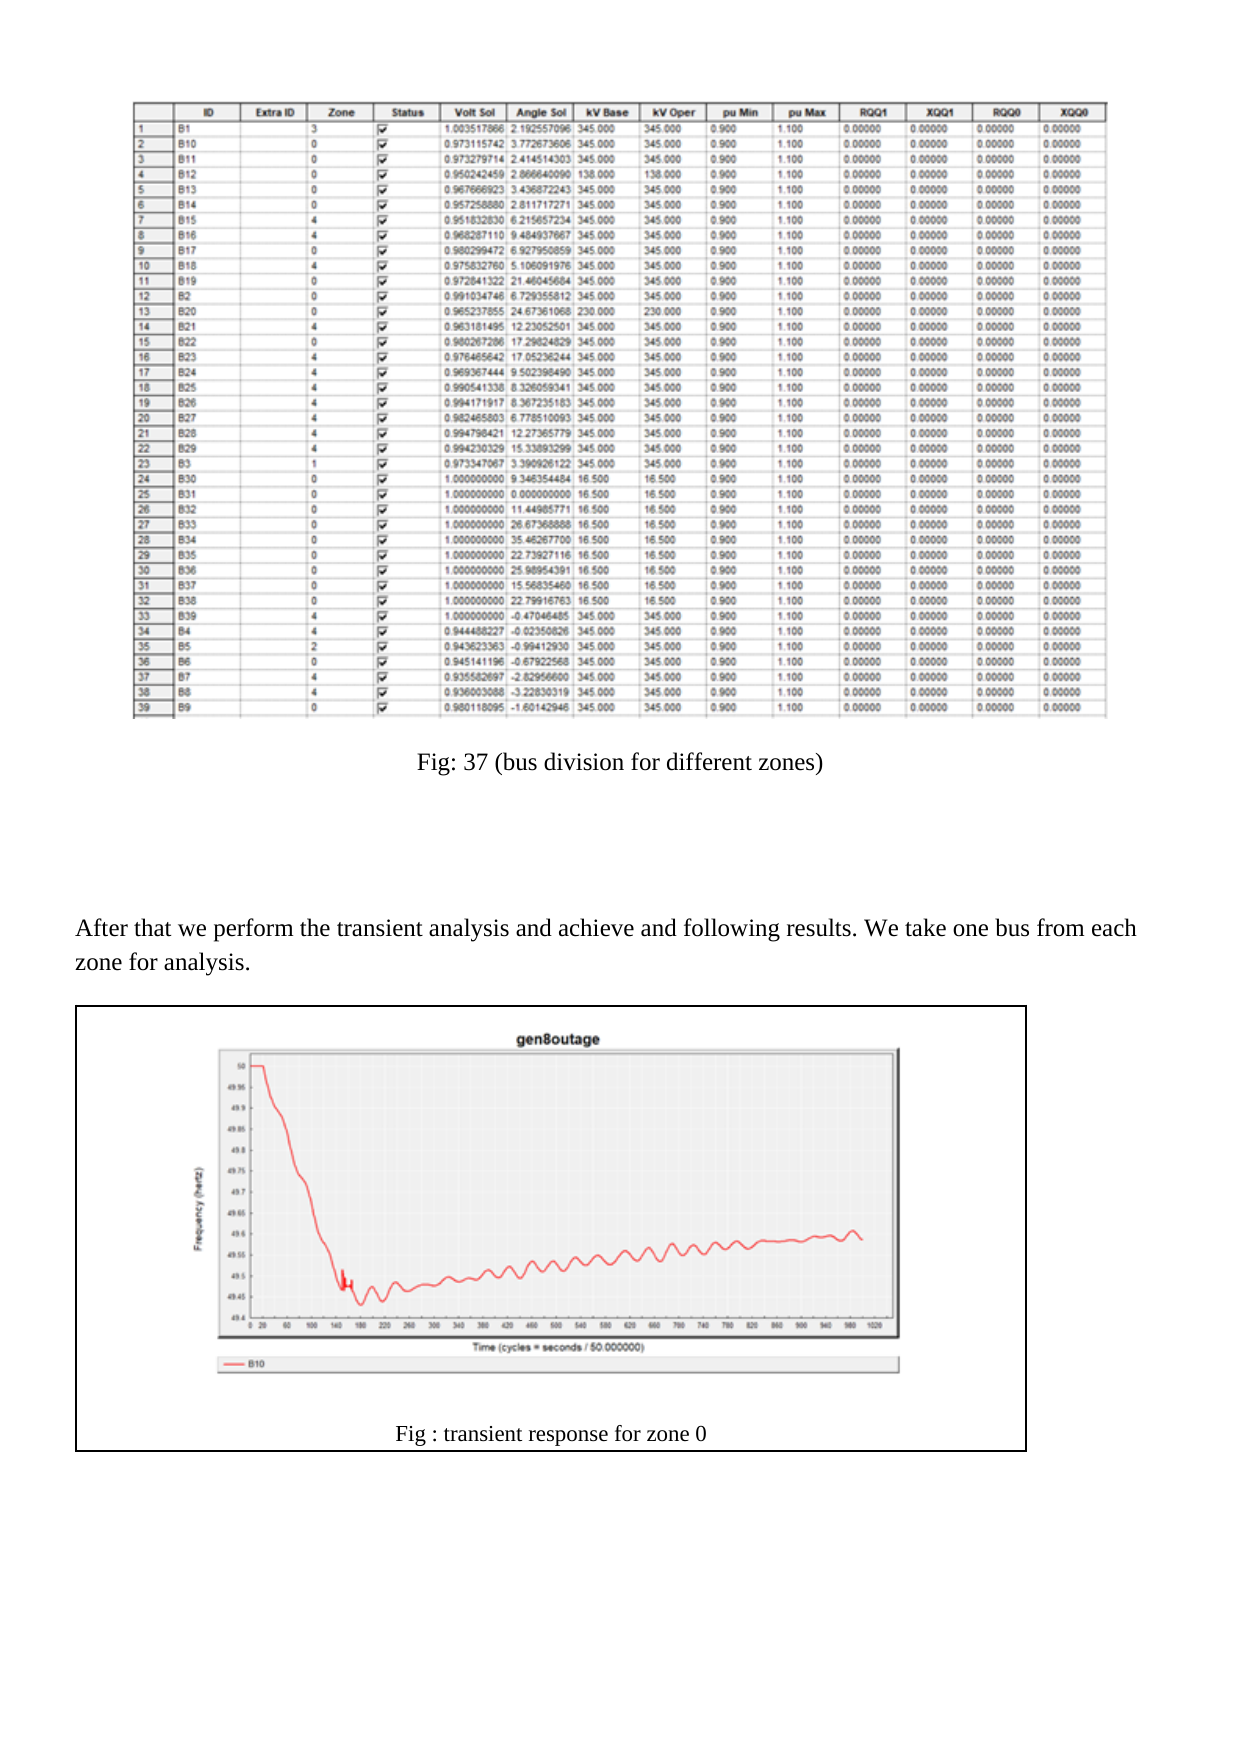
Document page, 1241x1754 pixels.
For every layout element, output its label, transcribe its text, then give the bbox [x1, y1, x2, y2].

picture [180, 1031, 922, 1391]
picture [132, 101, 1108, 719]
text After that we perform the transient analysis and achieve and following results. We take one bus from each zone for analysis. [75, 913, 1165, 975]
table_header Fig : transient response for zone 0 [77, 1007, 1025, 1450]
text Fig: 37 (bus division for different zones) [75, 747, 1165, 776]
